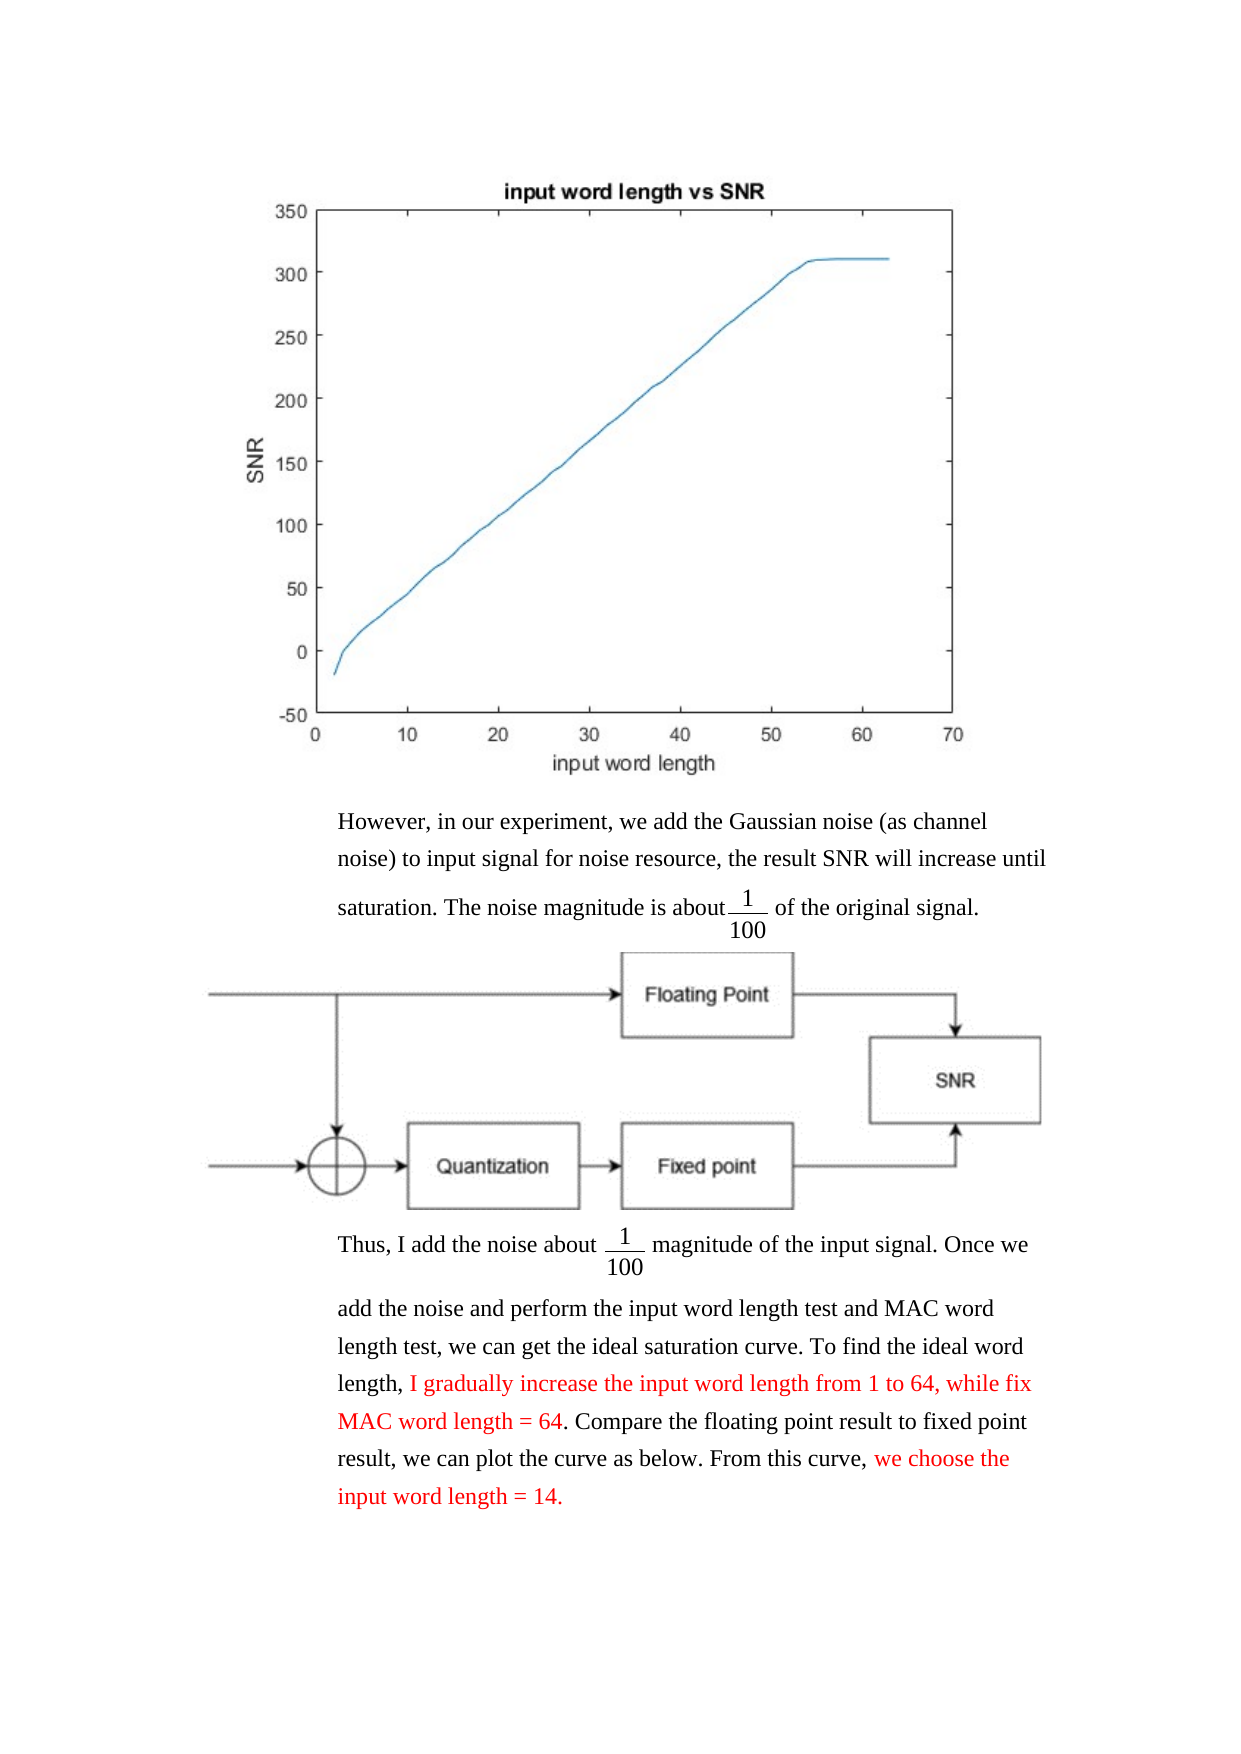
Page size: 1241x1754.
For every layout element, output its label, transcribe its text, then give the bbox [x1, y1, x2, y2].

text Thus, I add the noise about magnitude of the input signal. Once we add the noise and perform the input word length test and MAC word length test, we can get the ideal saturation curve. To find the ideal word length, I gradually increase the input word length from 1 to 64, while fix MAC word length = 64. Compare the floating point result to fixed point result, we can plot the curve as below. From this curve, we choose the input word length = 14. [337, 1214, 1053, 1514]
picture [198, 952, 1042, 1210]
text However, in our experiment, we add the Gaussian noise (as channel noise) to input signal for noise resource, the result SNR will increase until saturation. The noise magnitude is about of the original signal. [337, 802, 1053, 952]
picture [209, 164, 1031, 781]
